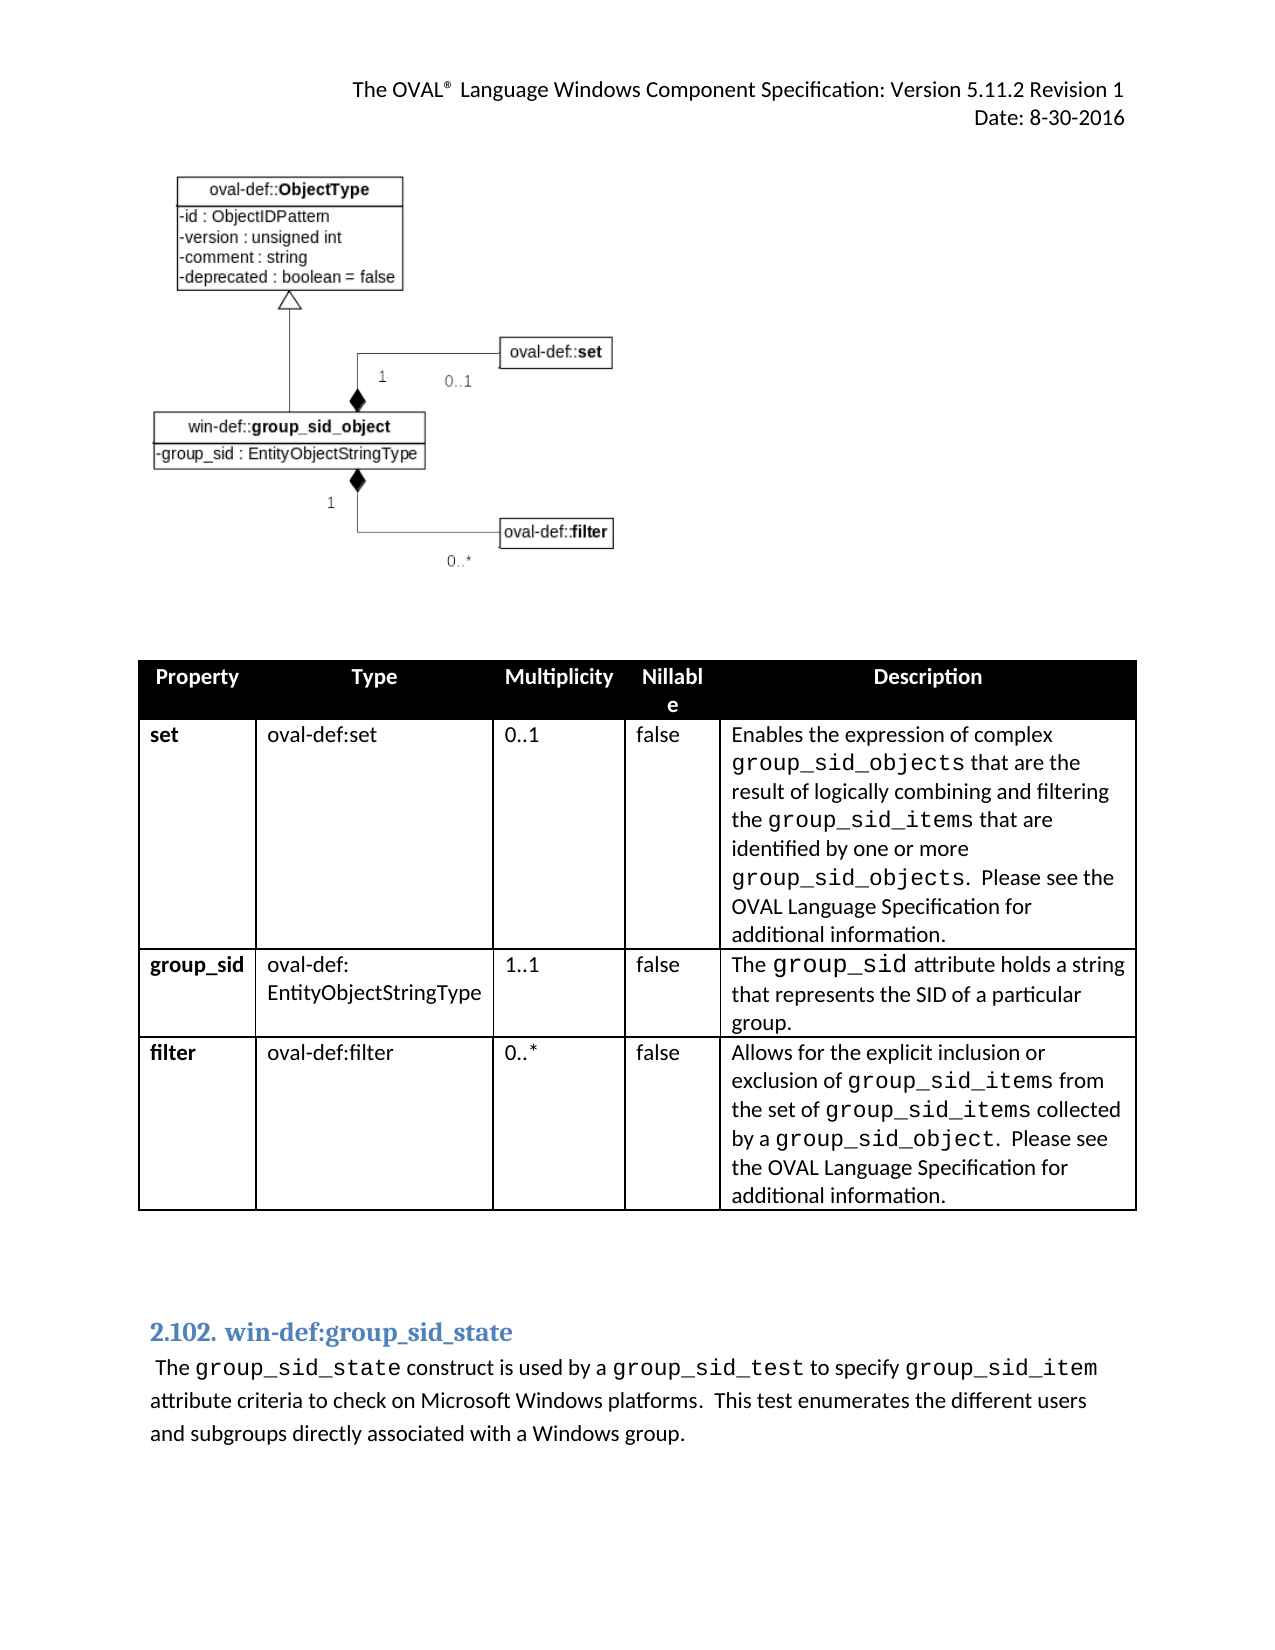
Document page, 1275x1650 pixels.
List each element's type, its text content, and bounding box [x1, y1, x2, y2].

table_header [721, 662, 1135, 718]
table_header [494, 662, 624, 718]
subtitle win-def:group_sid_state [150, 1317, 1125, 1349]
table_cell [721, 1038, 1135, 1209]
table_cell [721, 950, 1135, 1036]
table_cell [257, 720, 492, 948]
text The group_sid_state construct is used by a group_sid_test to specify group_sid_item attribute criteria to check on Microsoft Windows platforms. This test enumerates the different users and subgroups directly associated with a Windows group. [150, 1353, 1125, 1447]
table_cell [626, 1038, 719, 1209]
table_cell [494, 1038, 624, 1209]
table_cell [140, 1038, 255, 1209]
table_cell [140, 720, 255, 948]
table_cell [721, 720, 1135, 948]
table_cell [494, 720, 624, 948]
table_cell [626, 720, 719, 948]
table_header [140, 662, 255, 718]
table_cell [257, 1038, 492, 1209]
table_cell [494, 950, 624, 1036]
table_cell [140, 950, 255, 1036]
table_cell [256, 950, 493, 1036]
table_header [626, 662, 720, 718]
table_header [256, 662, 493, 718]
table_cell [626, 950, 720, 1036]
